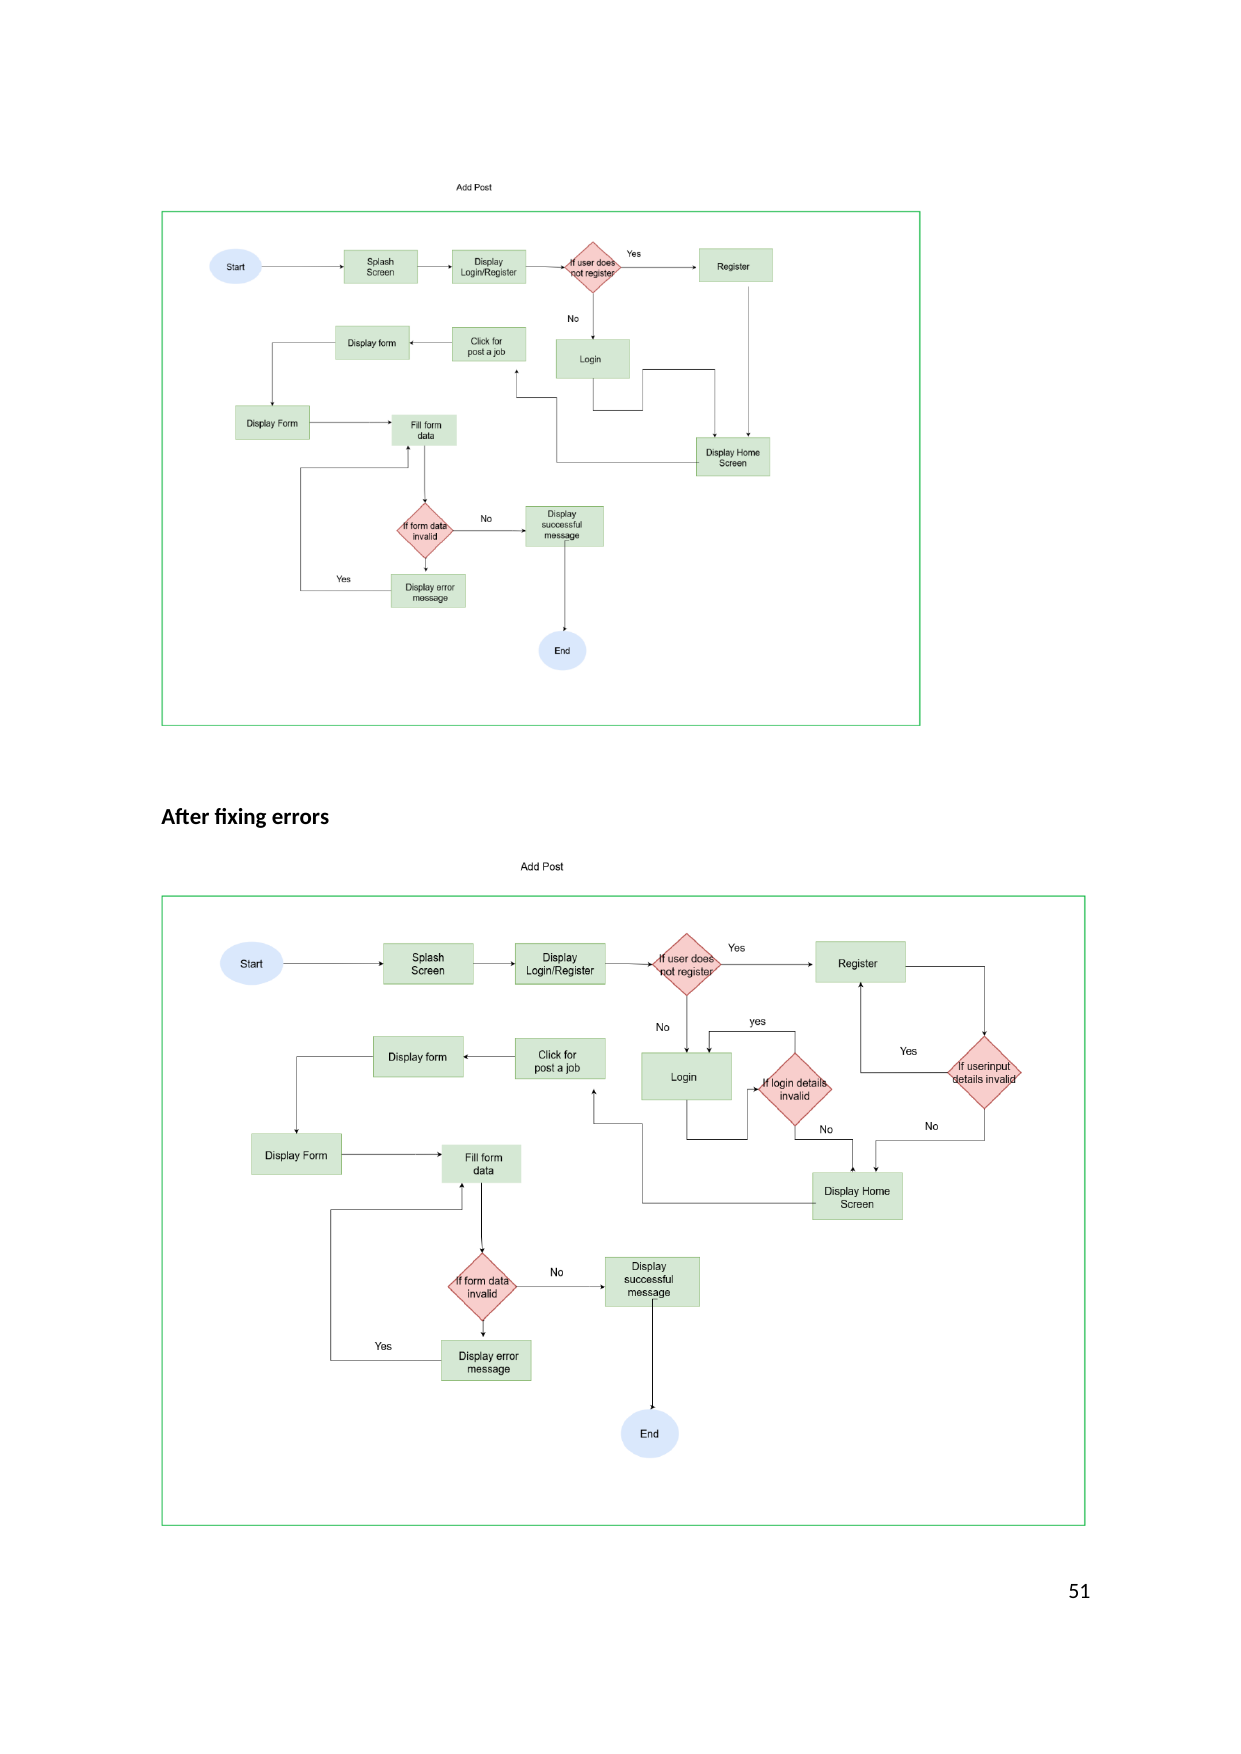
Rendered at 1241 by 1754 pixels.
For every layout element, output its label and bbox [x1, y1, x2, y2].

picture [161, 832, 1091, 1526]
picture [161, 150, 941, 726]
table_header [150, 150, 1090, 1571]
